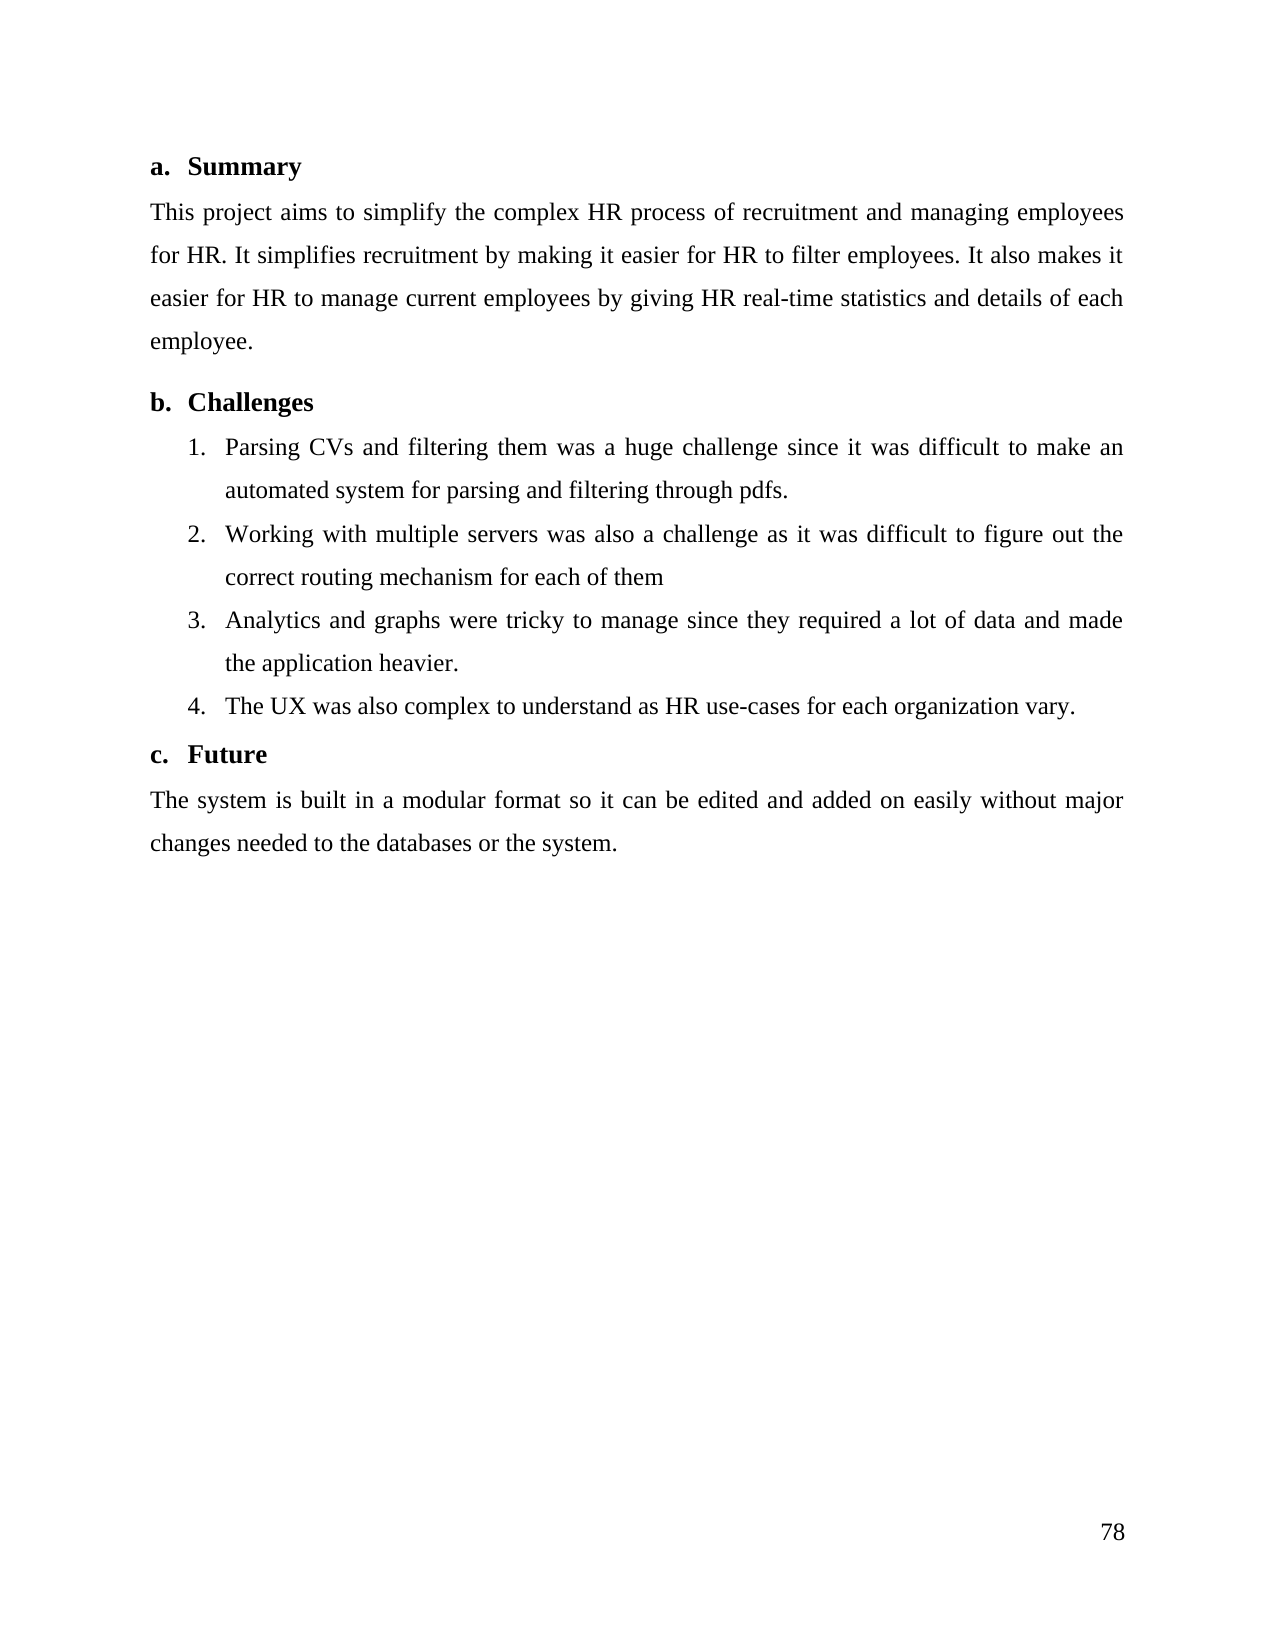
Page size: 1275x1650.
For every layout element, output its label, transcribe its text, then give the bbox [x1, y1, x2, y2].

subtitle Future [150, 738, 1125, 770]
list Parsing CVs and filtering them was a huge challenge since it was difficult to make an automated system for parsing and filtering through pdfs. [187, 432, 1125, 504]
list The UX was also complex to understand as HR use-cases for each organization vary. [187, 691, 1125, 720]
text This project aims to simplify the complex HR process of recruitment and managing employees for HR. It simplifies recruitment by making it easier for HR to filter employees. It also makes it easier for HR to manage current employees by giving HR real-time statistics and details of each employee. [150, 197, 1125, 355]
subtitle Challenges [150, 386, 1125, 417]
text The system is built in a modular format so it can be edited and added on easily without major changes needed to the databases or the system. [150, 785, 1125, 857]
list Analytics and graphs were tricky to manage since they required a lot of data and made the application heavier. [187, 605, 1125, 677]
list Working with multiple servers was also a challenge as it was difficult to figure out the correct routing mechanism for each of them [187, 519, 1125, 591]
subtitle Summary [150, 150, 1125, 181]
